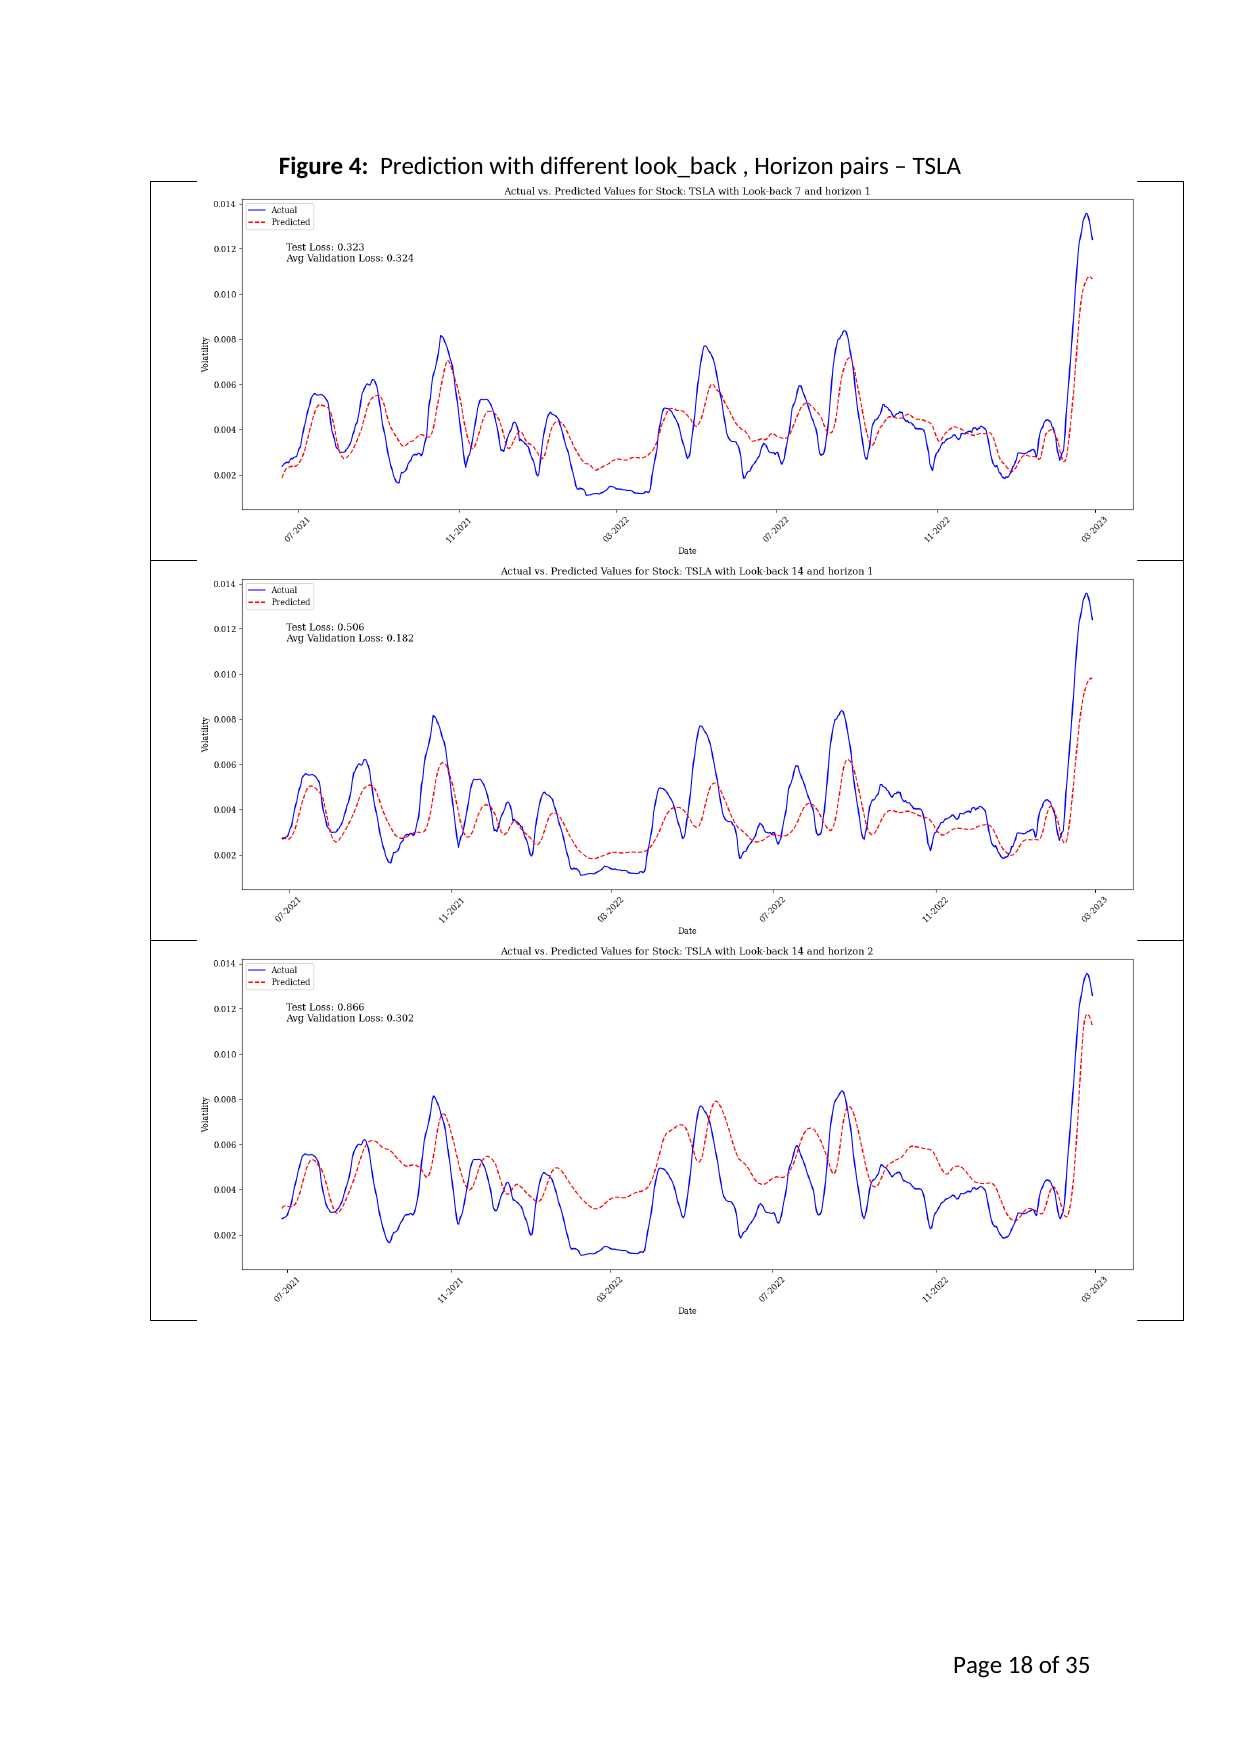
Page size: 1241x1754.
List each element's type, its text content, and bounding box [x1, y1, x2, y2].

text Figure 4: Prediction with different look_back , Horizon pairs – TSLA [150, 150, 1090, 181]
table_cell [1138, 941, 1183, 1320]
table_cell [151, 561, 197, 940]
table_header [1138, 182, 1183, 560]
table_header [151, 182, 197, 560]
table_cell [151, 941, 197, 1320]
picture [197, 181, 1138, 1321]
table_cell [1138, 561, 1183, 940]
